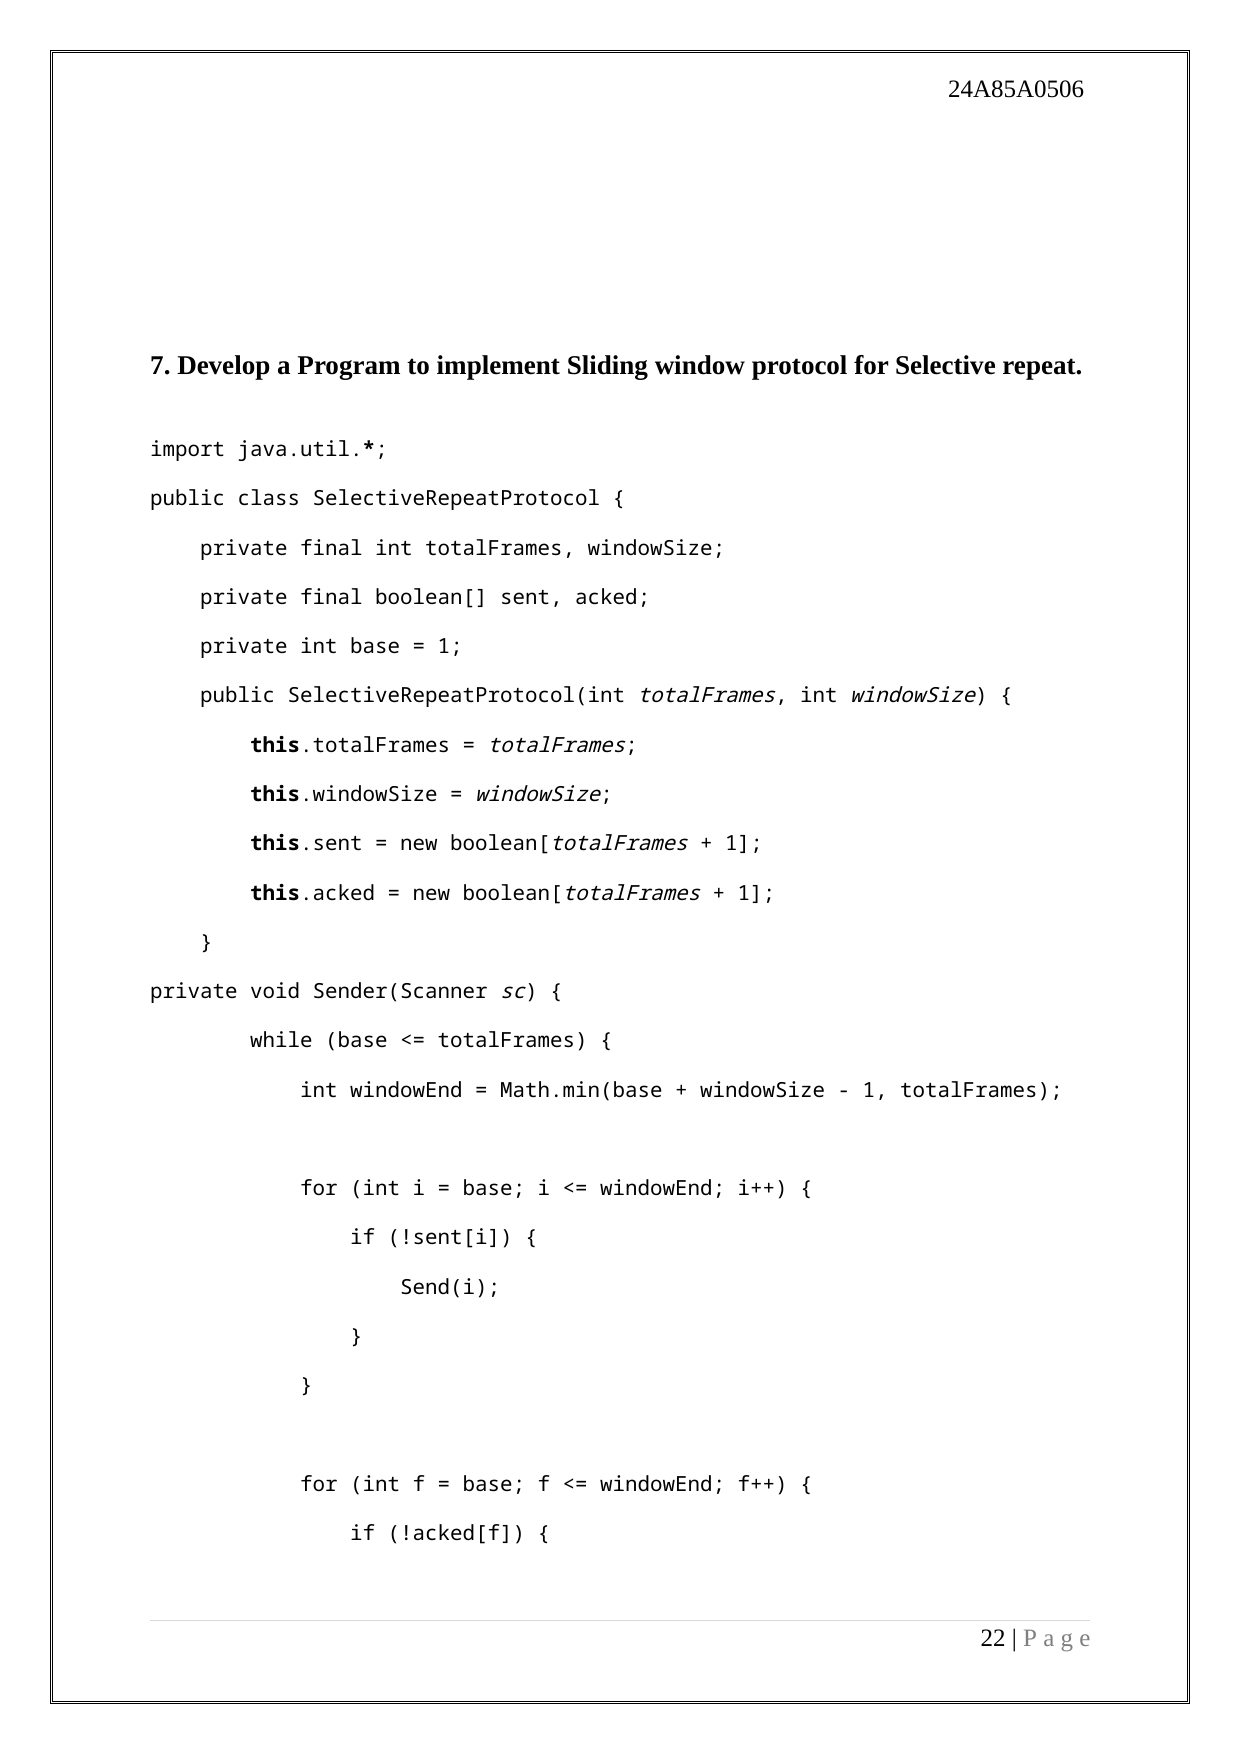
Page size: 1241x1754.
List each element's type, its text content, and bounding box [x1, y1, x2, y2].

text public SelectiveRepeatProtocol(int totalFrames, int windowSize) { [150, 681, 1090, 709]
text this.windowSize = windowSize; [150, 779, 1090, 807]
text } [150, 1370, 1090, 1399]
text private int base = 1; [150, 631, 1090, 660]
text if (!sent[i]) { [150, 1222, 1090, 1251]
text this.sent = new boolean[totalFrames + 1]; [150, 828, 1090, 857]
text while (base <= totalFrames) { [150, 1025, 1090, 1054]
text int windowEnd = Math.min(base + windowSize - 1, totalFrames); [150, 1075, 1090, 1103]
text public class SelectiveRepeatProtocol { [150, 483, 1090, 512]
text if (!acked[f]) { [150, 1518, 1090, 1547]
text Send(i); [150, 1272, 1090, 1300]
text this.acked = new boolean[totalFrames + 1]; [150, 878, 1090, 906]
text this.totalFrames = totalFrames; [150, 730, 1090, 758]
text for (int i = base; i <= windowEnd; i++) { [150, 1173, 1090, 1202]
text private void Sender(Scanner sc) { [150, 976, 1090, 1004]
text } [150, 1321, 1090, 1349]
text } [150, 927, 1090, 955]
subtitle 7. Develop a Program to implement Sliding window protocol for Selective repeat. [150, 349, 1090, 380]
text import java.util.*; [150, 434, 1090, 463]
text for (int f = base; f <= windowEnd; f++) { [150, 1469, 1090, 1497]
text private final boolean[] sent, acked; [150, 582, 1090, 610]
text private final int totalFrames, windowSize; [150, 533, 1090, 561]
